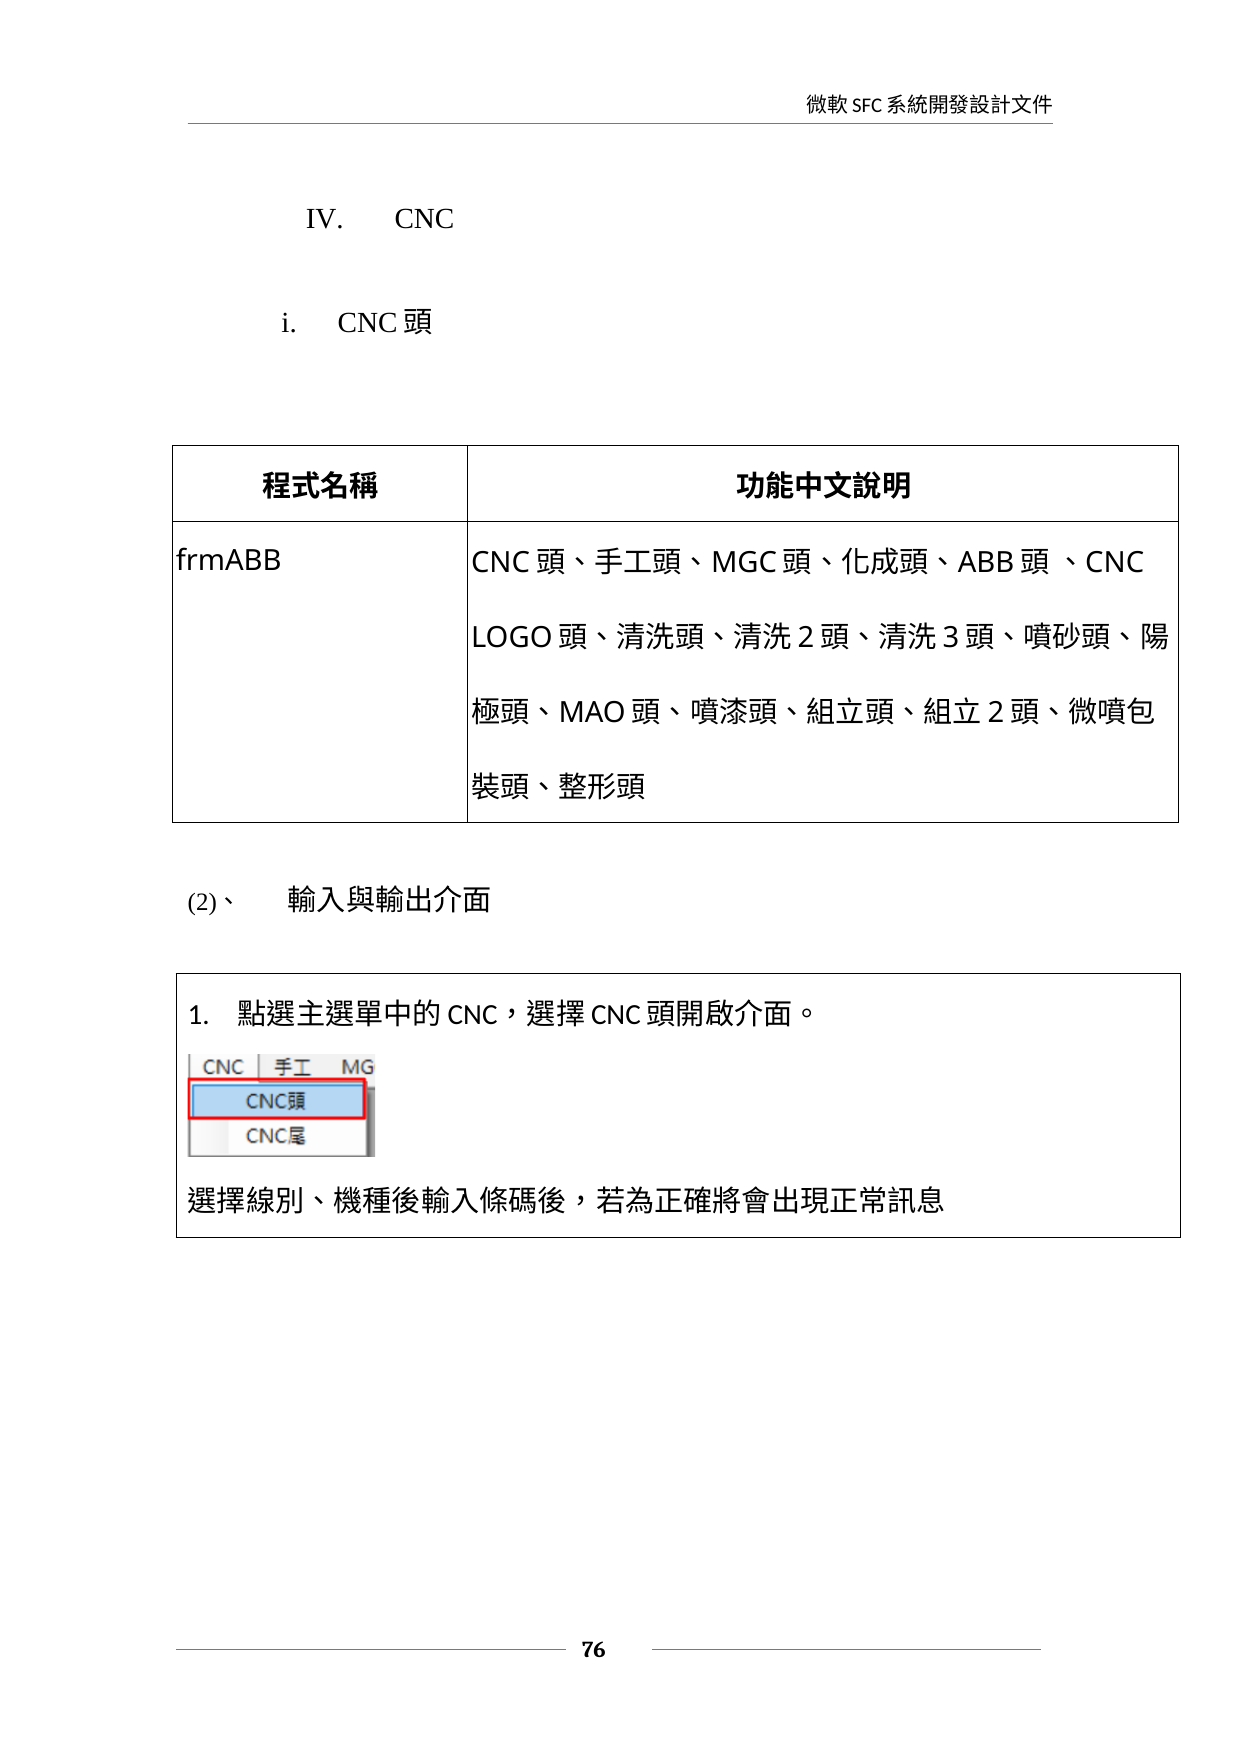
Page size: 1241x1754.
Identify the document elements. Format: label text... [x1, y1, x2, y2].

picture [187, 1054, 375, 1157]
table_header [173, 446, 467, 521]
text CNC頭 [281, 282, 1053, 357]
list 輸入與輸出介面 [187, 861, 1053, 936]
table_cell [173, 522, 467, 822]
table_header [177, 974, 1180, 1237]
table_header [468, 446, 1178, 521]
text CNC [306, 199, 1053, 236]
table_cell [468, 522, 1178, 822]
